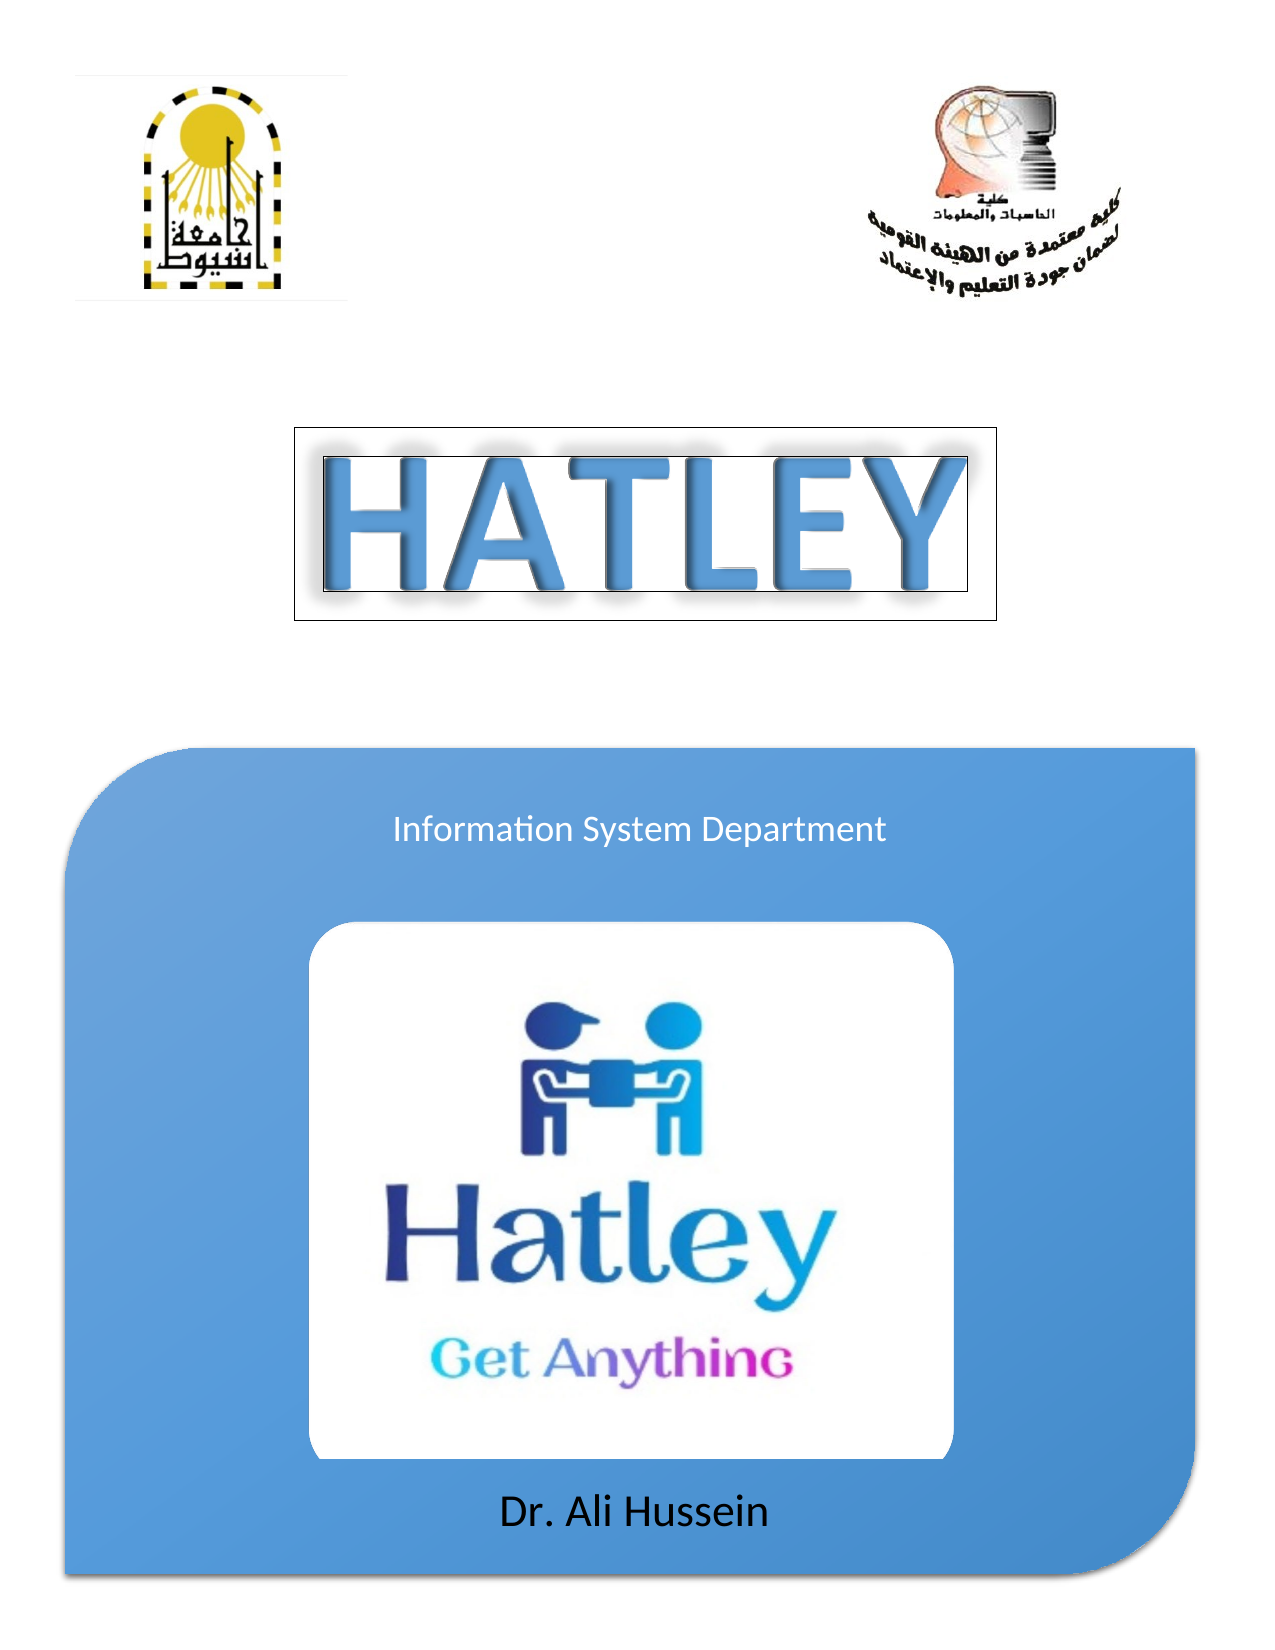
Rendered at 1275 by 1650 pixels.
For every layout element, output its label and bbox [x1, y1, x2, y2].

picture [75, 75, 348, 302]
picture [861, 76, 1127, 302]
picture [295, 428, 996, 620]
picture [56, 742, 1205, 1587]
